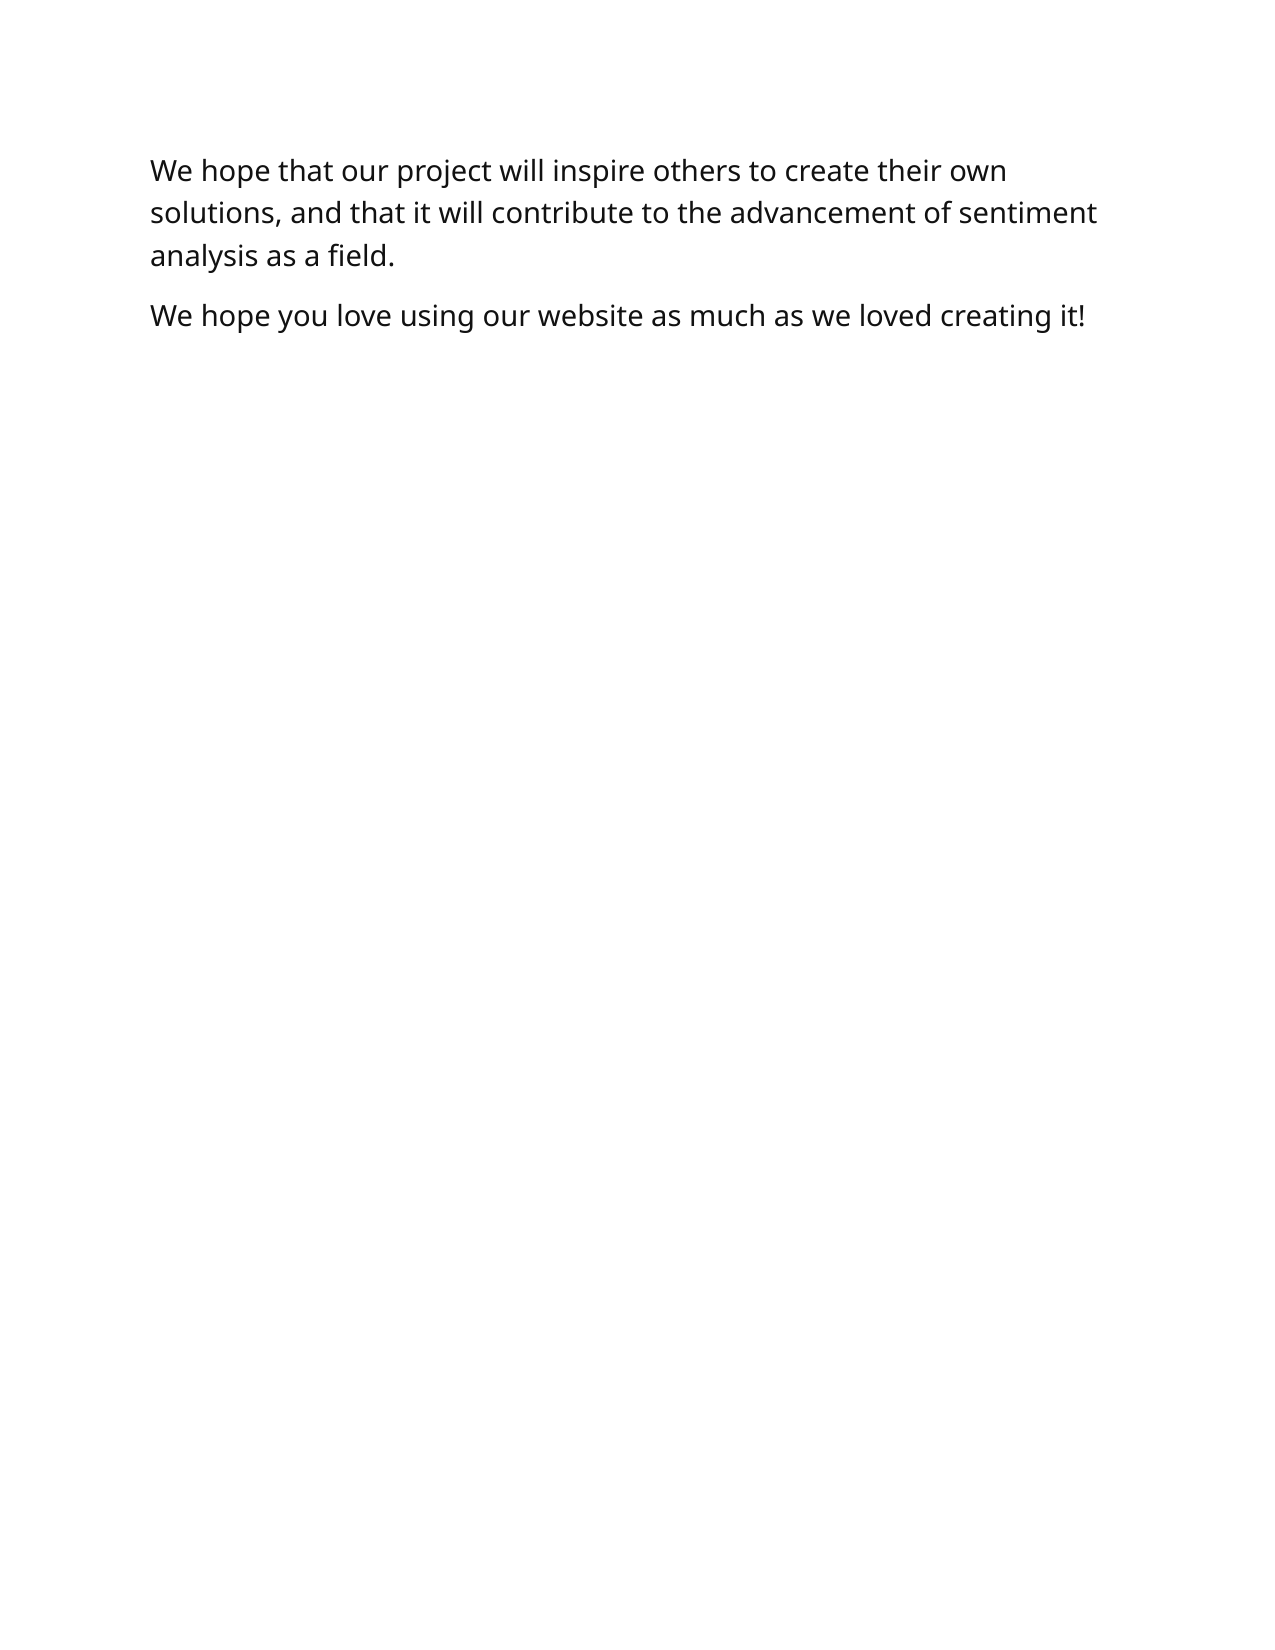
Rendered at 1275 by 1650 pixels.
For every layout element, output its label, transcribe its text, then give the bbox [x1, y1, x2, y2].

text We hope you love using our website as much as we loved creating it! [150, 295, 1125, 335]
text We hope that our project will inspire others to create their own solutions, and that it will contribute to the advancement of sentiment analysis as a field. [150, 150, 1125, 275]
